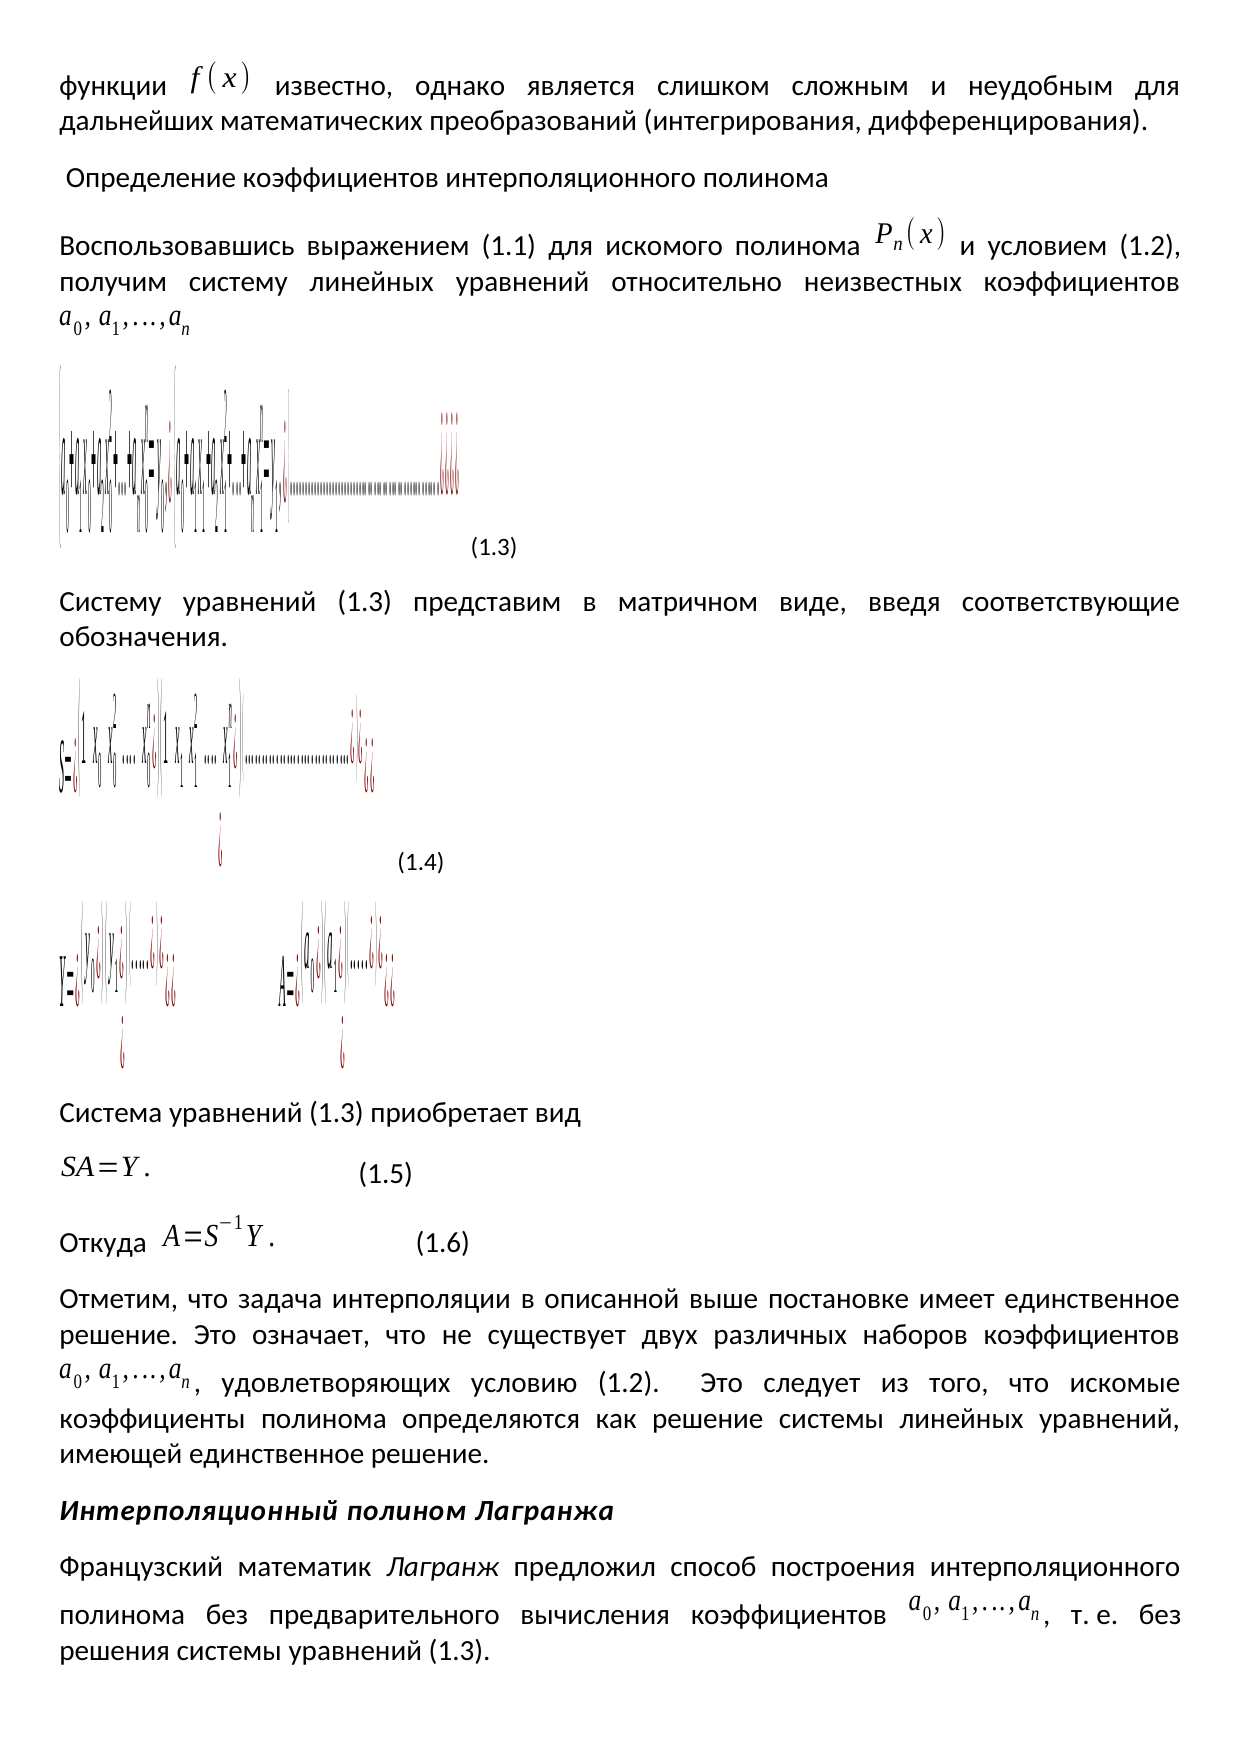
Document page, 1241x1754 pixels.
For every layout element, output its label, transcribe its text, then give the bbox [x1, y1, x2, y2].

text Интерполяционный полином Лагранжа [59, 1492, 1181, 1527]
text Определение коэффициентов интерполяционного полинома [59, 159, 1181, 194]
text (1.5) [59, 1151, 1181, 1191]
text Систему уравнений (1.3) представим в матричном виде, введя соответствующие обозначения. [59, 583, 1181, 654]
text Отметим, что задача интерполяции в описанной выше постановке имеет единственное решение. Это означает, что не существует двух различных наборов коэффициентов , удовлетворяющих условию (1.2). Это следует из того, что искомые коэффициенты полинома определяются как решение системы линейных уравнений, имеющей единственное решение. [59, 1281, 1181, 1471]
text Откуда (1.6) [59, 1212, 1181, 1260]
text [59, 59, 1181, 138]
text Система уравнений (1.3) приобретает вид [59, 1094, 1181, 1130]
text Французский математик Лагранж предложил способ построения интерполяционного полинома без предварительного вычисления коэффициентов , т. е. без решения системы уравнений (1.3). [59, 1548, 1181, 1667]
text (1.3) [59, 360, 1181, 562]
text Воспользовавшись выражением (1.1) для искомого полинома и условием (1.2), получим систему линейных уравнений относительно неизвестных коэффициентов [59, 215, 1181, 339]
text (1.4) [59, 675, 1181, 876]
